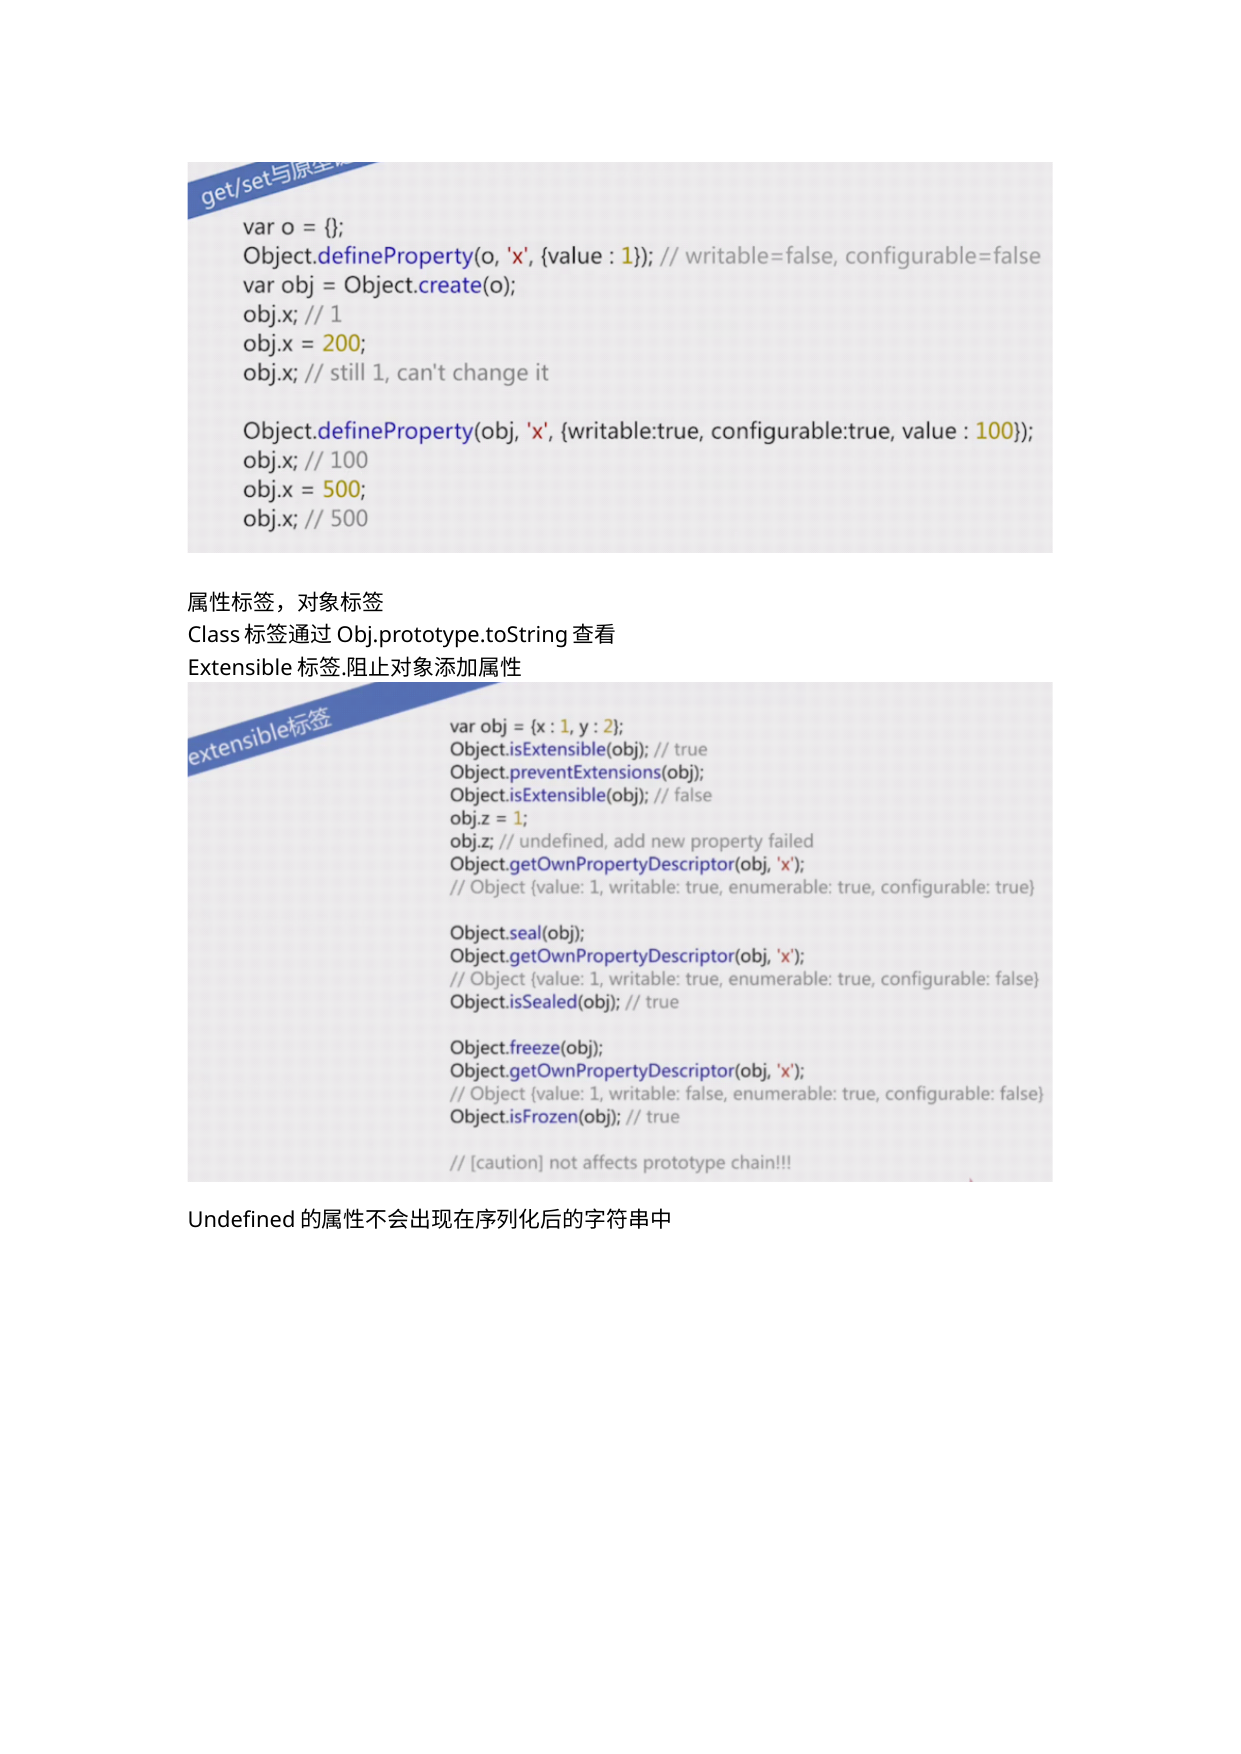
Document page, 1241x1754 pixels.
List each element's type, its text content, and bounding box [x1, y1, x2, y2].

picture [187, 682, 1053, 1182]
text Extensible标签.阻止对象添加属性 [187, 649, 1053, 682]
picture [187, 162, 1053, 553]
text 属性标签，对象标签 [187, 584, 1053, 617]
text Undefined的属性不会出现在序列化后的字符串中 [187, 1202, 1053, 1234]
text Class标签通过Obj.prototype.toString查看 [187, 617, 1053, 649]
